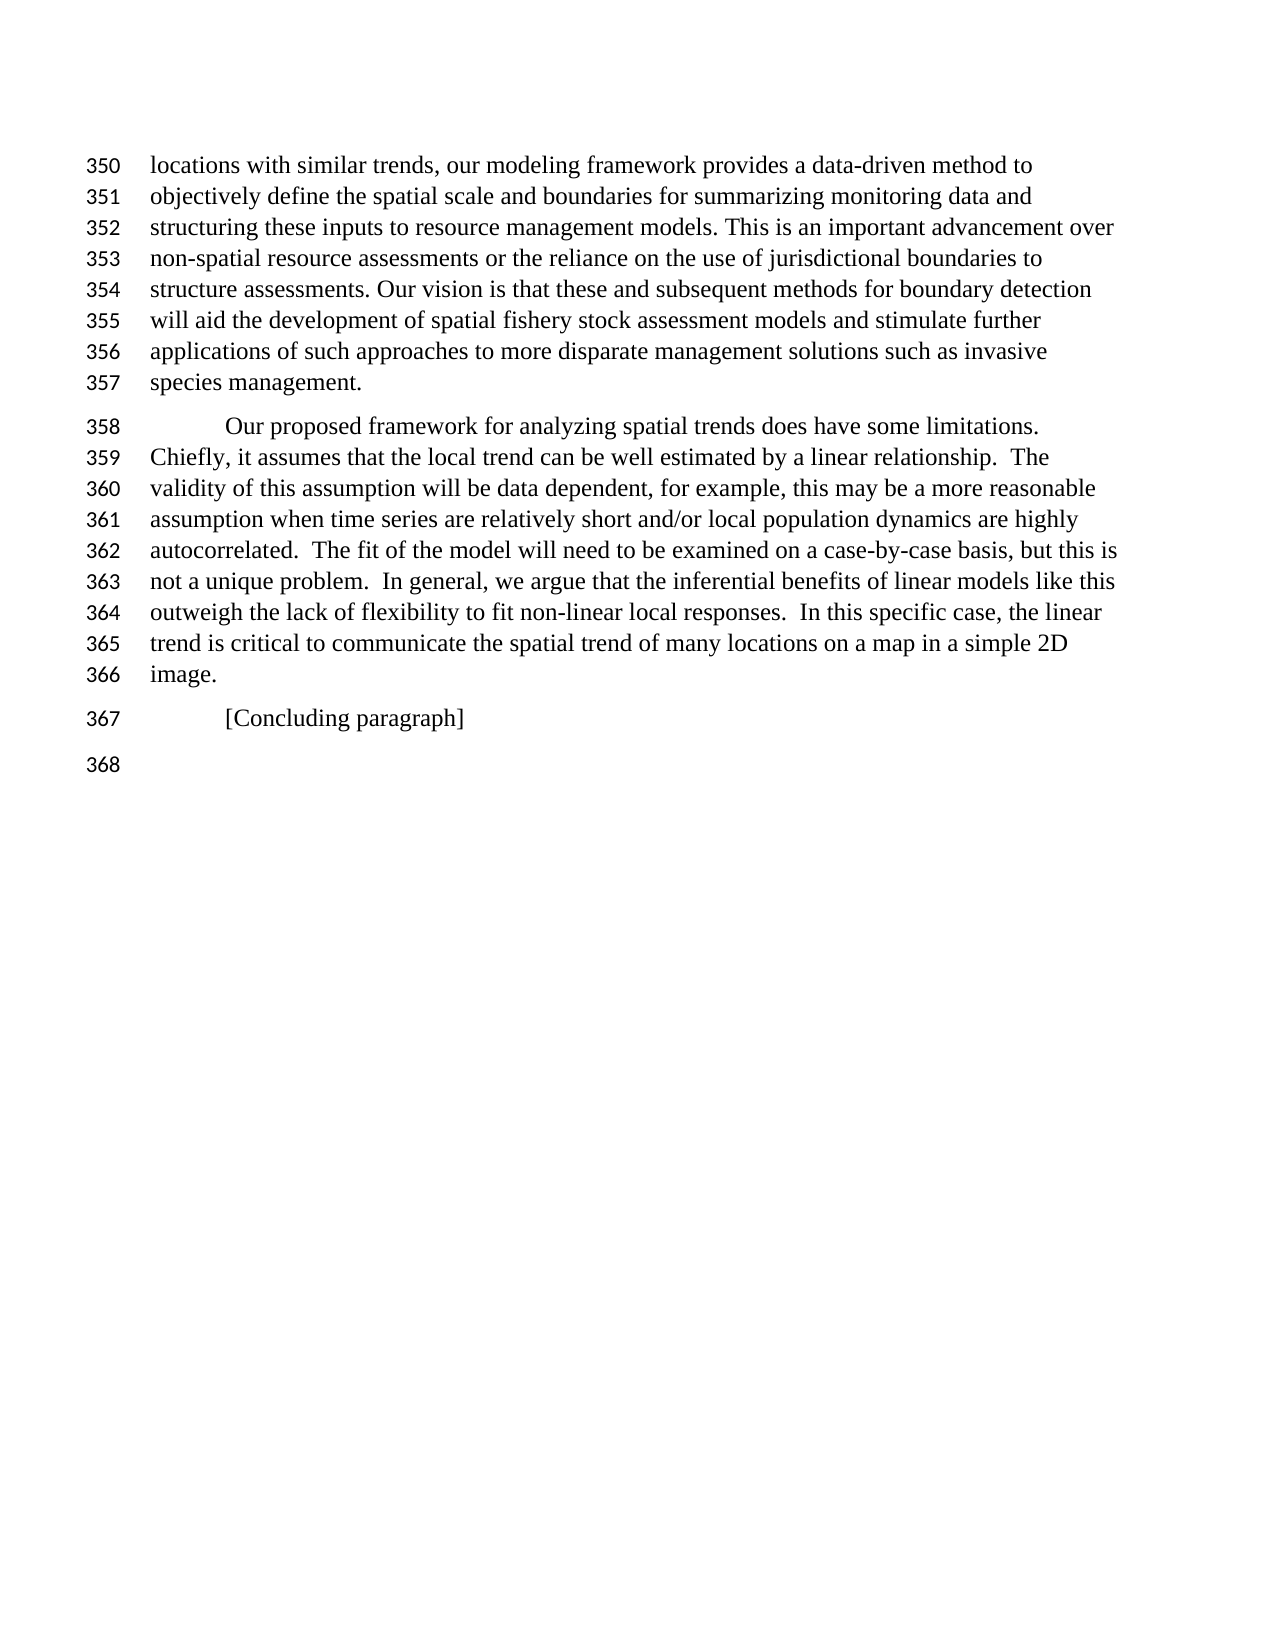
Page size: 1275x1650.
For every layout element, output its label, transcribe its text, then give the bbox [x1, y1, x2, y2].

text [150, 150, 1125, 396]
text [Concluding paragraph] [150, 703, 1125, 731]
text Our proposed framework for analyzing spatial trends does have some limitations. Chiefly, it assumes that the local trend can be well estimated by a linear relationship. The validity of this assumption will be data dependent, for example, this may be a more reasonable assumption when time series are relatively short and/or local population dynamics are highly autocorrelated. The fit of the model will need to be examined on a case-by-case basis, but this is not a unique problem. In general, we argue that the inferential benefits of linear models like this outweigh the lack of flexibility to fit non-linear local responses. In this specific case, the linear trend is critical to communicate the spatial trend of many locations on a map in a simple 2D image. [150, 411, 1125, 688]
